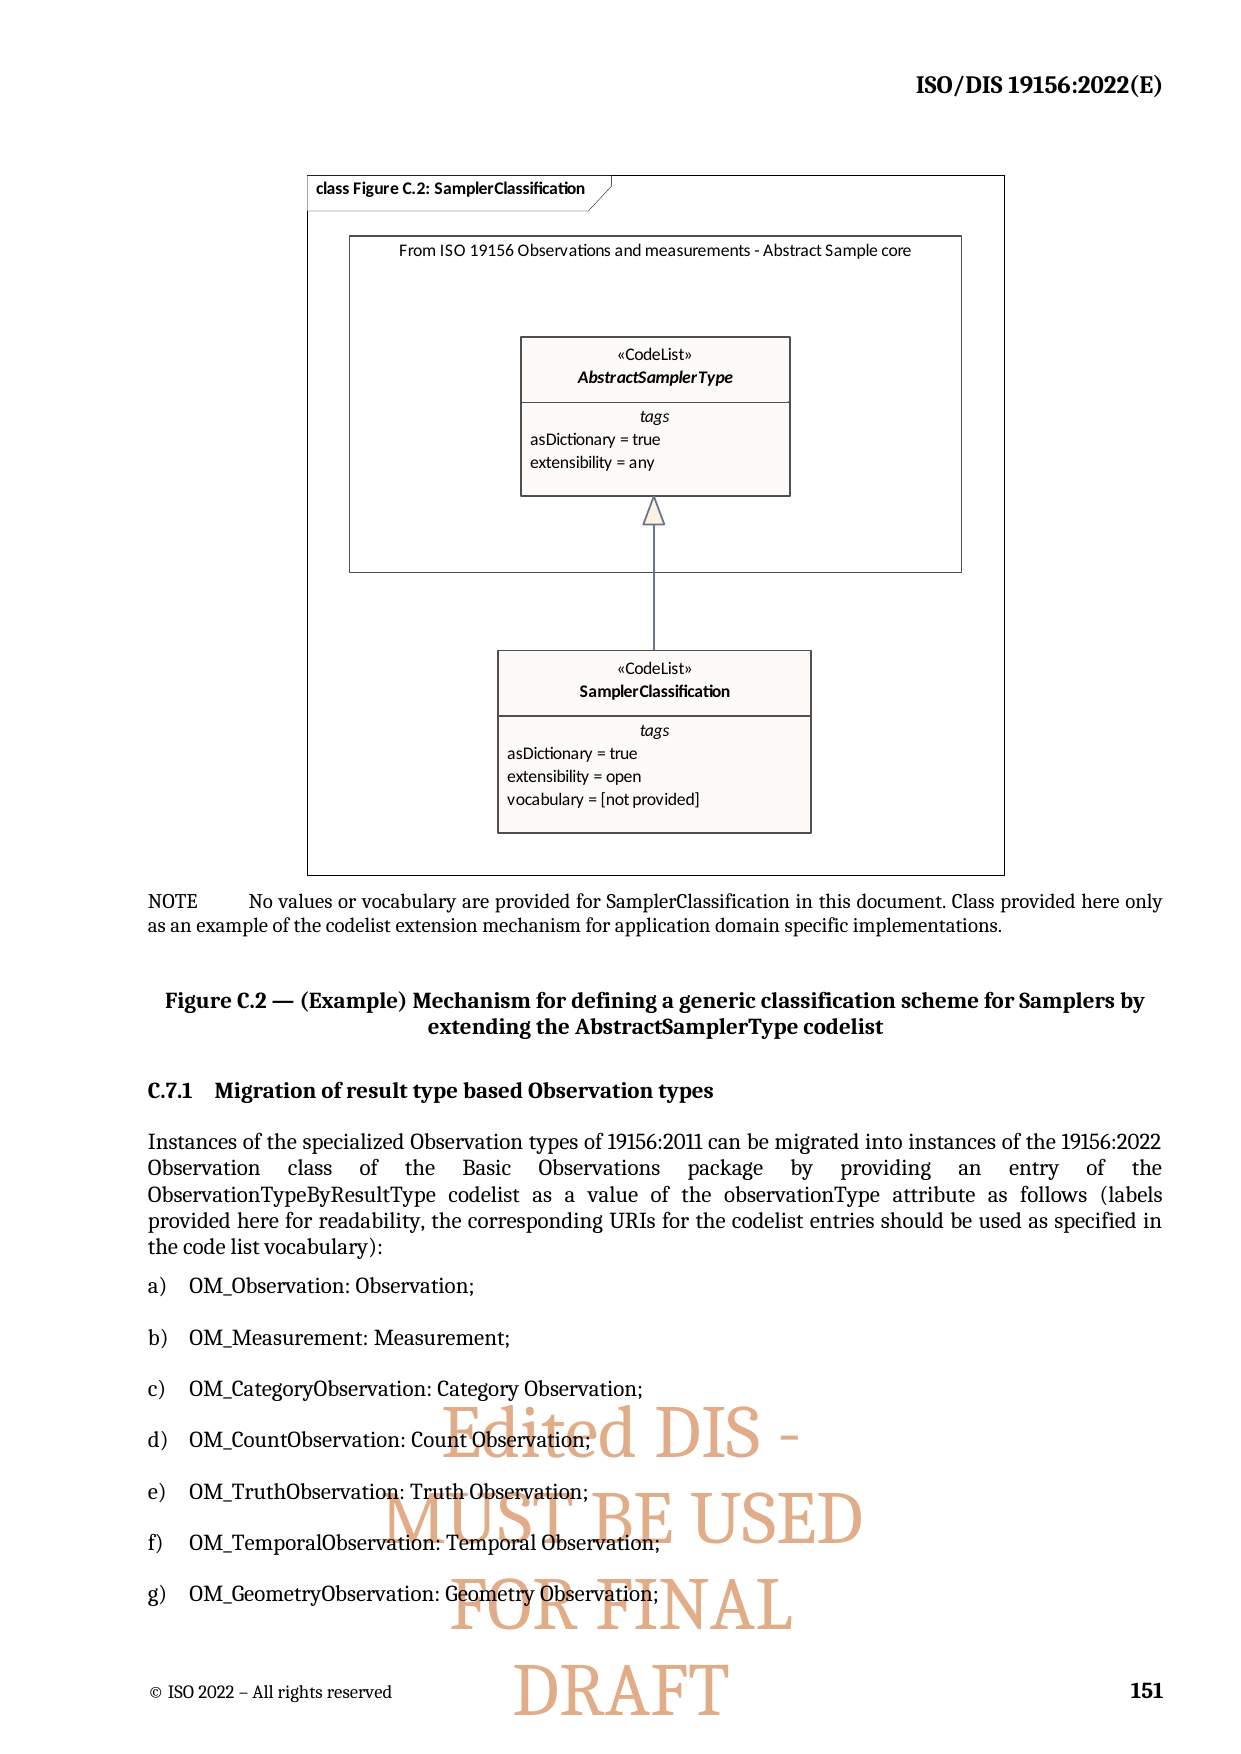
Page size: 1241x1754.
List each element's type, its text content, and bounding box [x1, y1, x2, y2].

list g) OM_GeometryObservation: Geometry Observation; [148, 1581, 1163, 1607]
list f) OM_TemporalObservation: Temporal Observation; [148, 1530, 1163, 1556]
list c) OM_CategoryObservation: Category Observation; [148, 1376, 1163, 1402]
title Figure C.2 — (Example) Mechanism for defining a generic classification scheme for Samplers by extending the AbstractSamplerType codelist [148, 987, 1163, 1040]
list e) OM_TruthObservation: Truth Observation; [148, 1478, 1163, 1505]
list a) OM_Observation: Observation; [148, 1273, 1163, 1299]
text Instances of the specialized Observation types of 19156:2011 can be migrated into instances of the 19156:202 Observation class of the Basic Observations package by providing an entry of the ObservationTypeByResultType codelist as a value of the observationType attribute as follows (labels provided here for readability, the corresponding URIs for the codelist entries should be used as specified in the code list vocabulary): [148, 1129, 1163, 1261]
text Migration of result type based Observation types [148, 1078, 1163, 1104]
list d) OM_CountObservation: Count Observation; [148, 1427, 1163, 1453]
list b) OM_Measurement: Measurement; [148, 1324, 1163, 1351]
